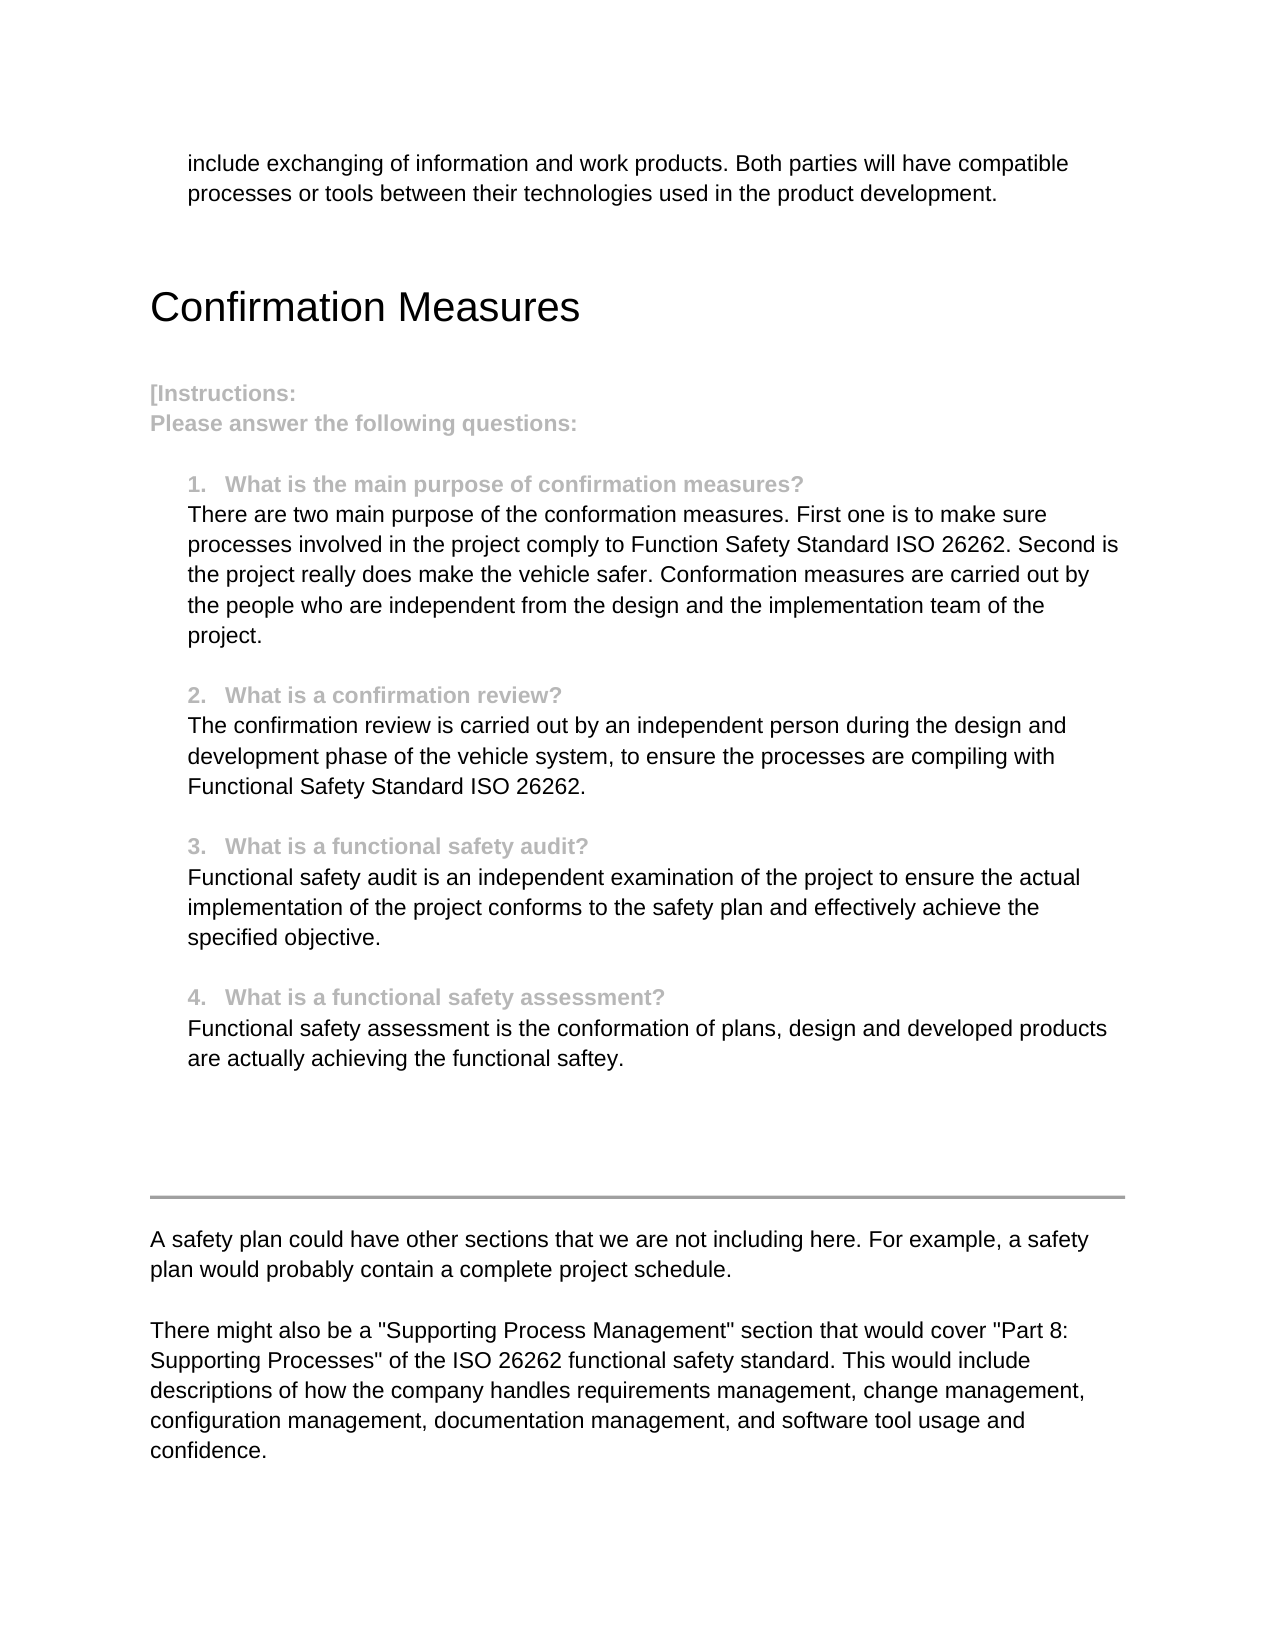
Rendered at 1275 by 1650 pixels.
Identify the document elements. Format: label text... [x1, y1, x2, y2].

text The confirmation review is carried out by an independent person during the design and development phase of the vehicle system, to ensure the processes are compiling with Functional Safety Standard ISO 26262. [187, 712, 1125, 799]
text Functional safety assessment is the conformation of plans, design and developed products are actually achieving the functional saftey. [187, 1014, 1125, 1071]
text [Instructions: [150, 380, 1125, 406]
subtitle Confirmation Measures [150, 282, 1125, 330]
list What is the main purpose of confirmation measures? [187, 471, 1125, 497]
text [187, 150, 1125, 207]
text There are two main purpose of the conformation measures. First one is to make sure processes involved in the project comply to Function Safety Standard ISO 26262. Second is the project really does make the vehicle safer. Conformation measures are carried out by the people who are independent from the design and the implementation team of the project. [187, 501, 1125, 648]
text A safety plan could have other sections that we are not including here. For example, a safety plan would probably contain a complete project schedule. [150, 1226, 1125, 1282]
list What is a confirmation review? [187, 682, 1125, 708]
text Functional safety audit is an independent examination of the project to ensure the actual implementation of the project conforms to the safety plan and effectively achieve the specified objective. [187, 863, 1125, 950]
list What is a functional safety assessment? [187, 984, 1125, 1011]
text There might also be a "Supporting Process Management" section that would cover "Part 8: Supporting Processes" of the ISO 26262 functional safety standard. This would include descriptions of how the company handles requirements management, change management, configuration management, documentation management, and software tool usage and confidence. [150, 1317, 1125, 1464]
list What is a functional safety audit? [187, 833, 1125, 859]
text Please answer the following questions: [150, 410, 1125, 437]
